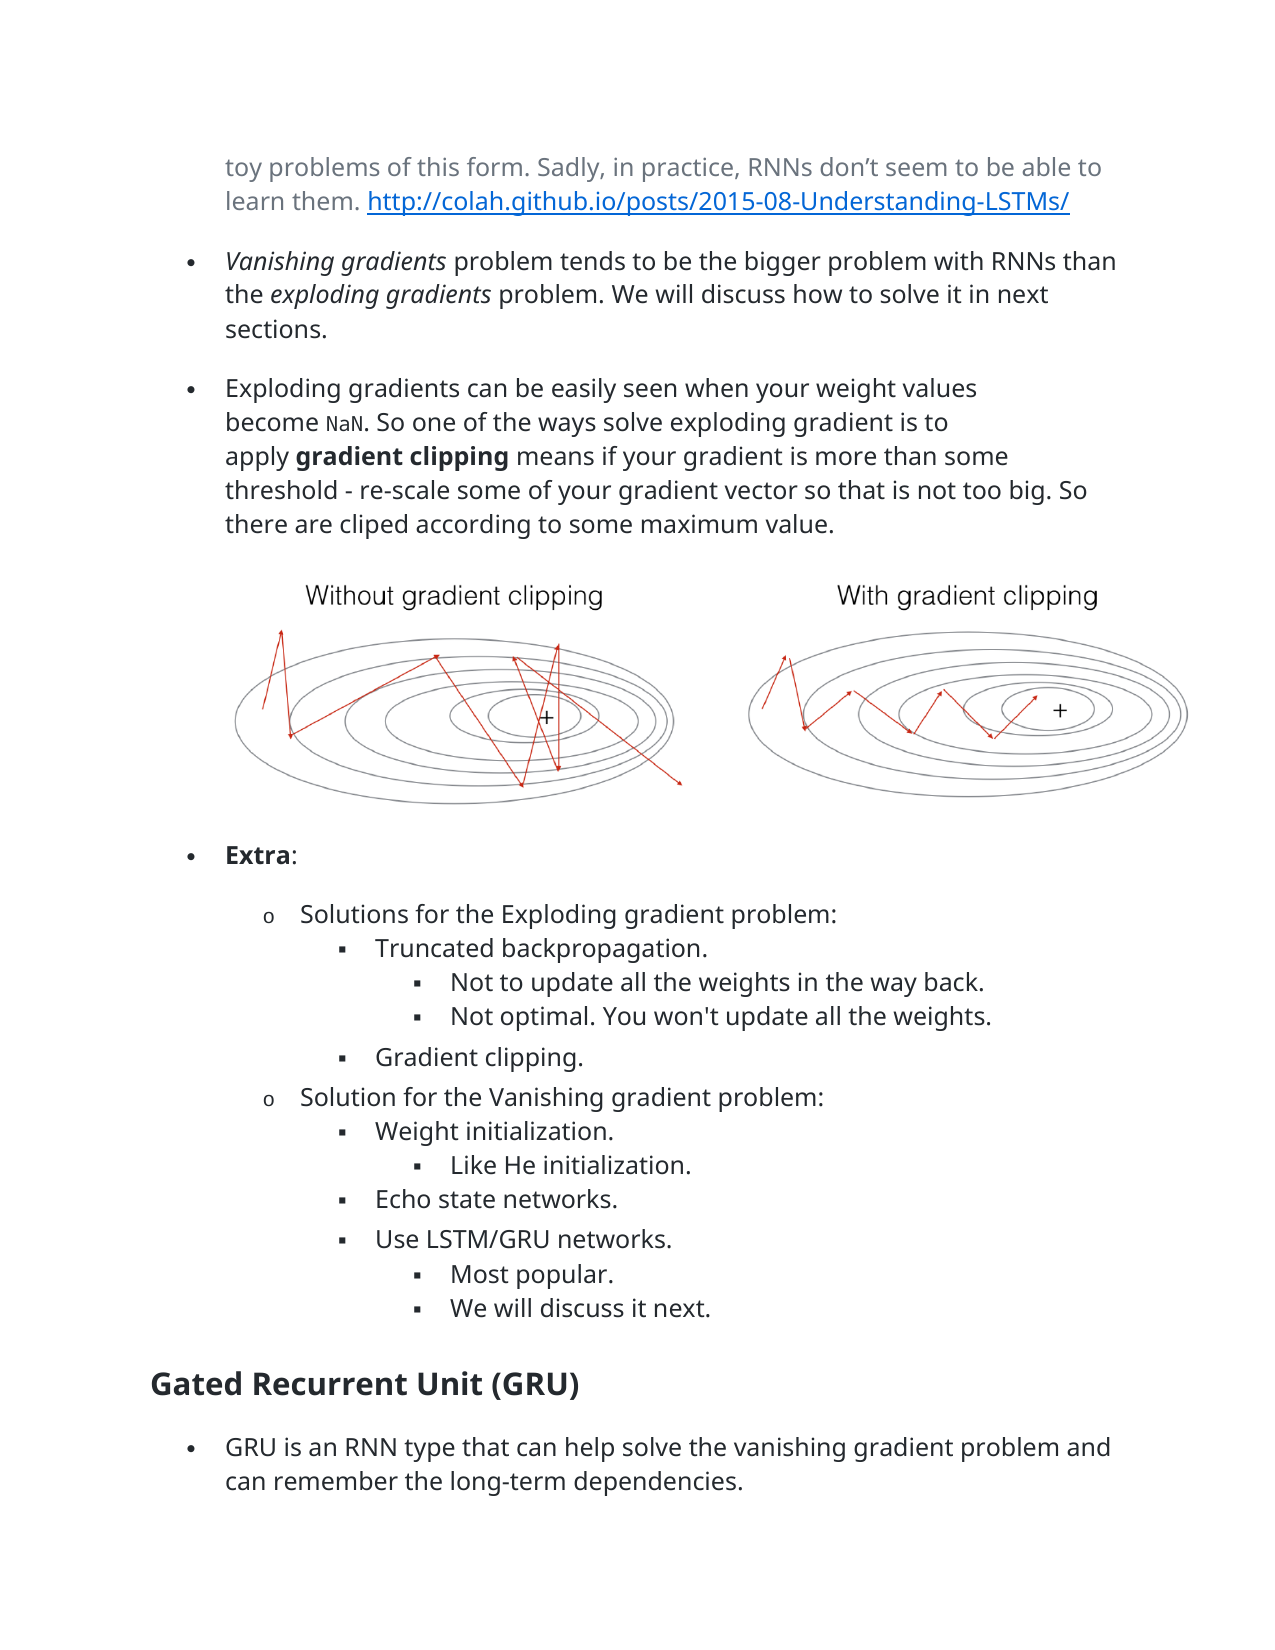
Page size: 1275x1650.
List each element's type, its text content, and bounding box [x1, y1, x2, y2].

list Weight initialization. [337, 1114, 1125, 1148]
list Gradient clipping. [337, 1039, 1125, 1073]
list GRU is an RNN type that can help solve the vanishing gradient problem and can remember the long-term dependencies. [187, 1429, 1125, 1498]
list Not optimal. You won't update all the weights. [412, 999, 1125, 1033]
list Extra: [187, 838, 1125, 872]
list Truncated backpropagation. [337, 931, 1125, 965]
list Not to update all the weights in the way back. [412, 965, 1125, 999]
picture [225, 565, 1200, 813]
list Echo state networks. [337, 1182, 1125, 1216]
list Most popular. [412, 1256, 1125, 1290]
list Vanishing gradients problem tends to be the bigger problem with RNNs than the exploding gradients problem. We will discuss how to solve it in next sections. [187, 243, 1125, 345]
list Exploding gradients can be easily seen when your weight values become NaN. So one of the ways solve exploding gradient is to apply gradient clipping means if your gradient is more than some threshold - re-scale some of your gradient vector so that is not too big. So there are cliped according to some maximum value. [187, 370, 1125, 541]
list We will discuss it next. [412, 1290, 1125, 1324]
list Solutions for the Exploding gradient problem: [262, 897, 1125, 931]
list Solution for the Vanishing gradient problem: [262, 1080, 1125, 1114]
list Use LSTM/GRU networks. [337, 1222, 1125, 1256]
list Like He initialization. [412, 1148, 1125, 1182]
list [187, 150, 1125, 218]
text Gated Recurrent Unit (GRU) [150, 1362, 1125, 1404]
